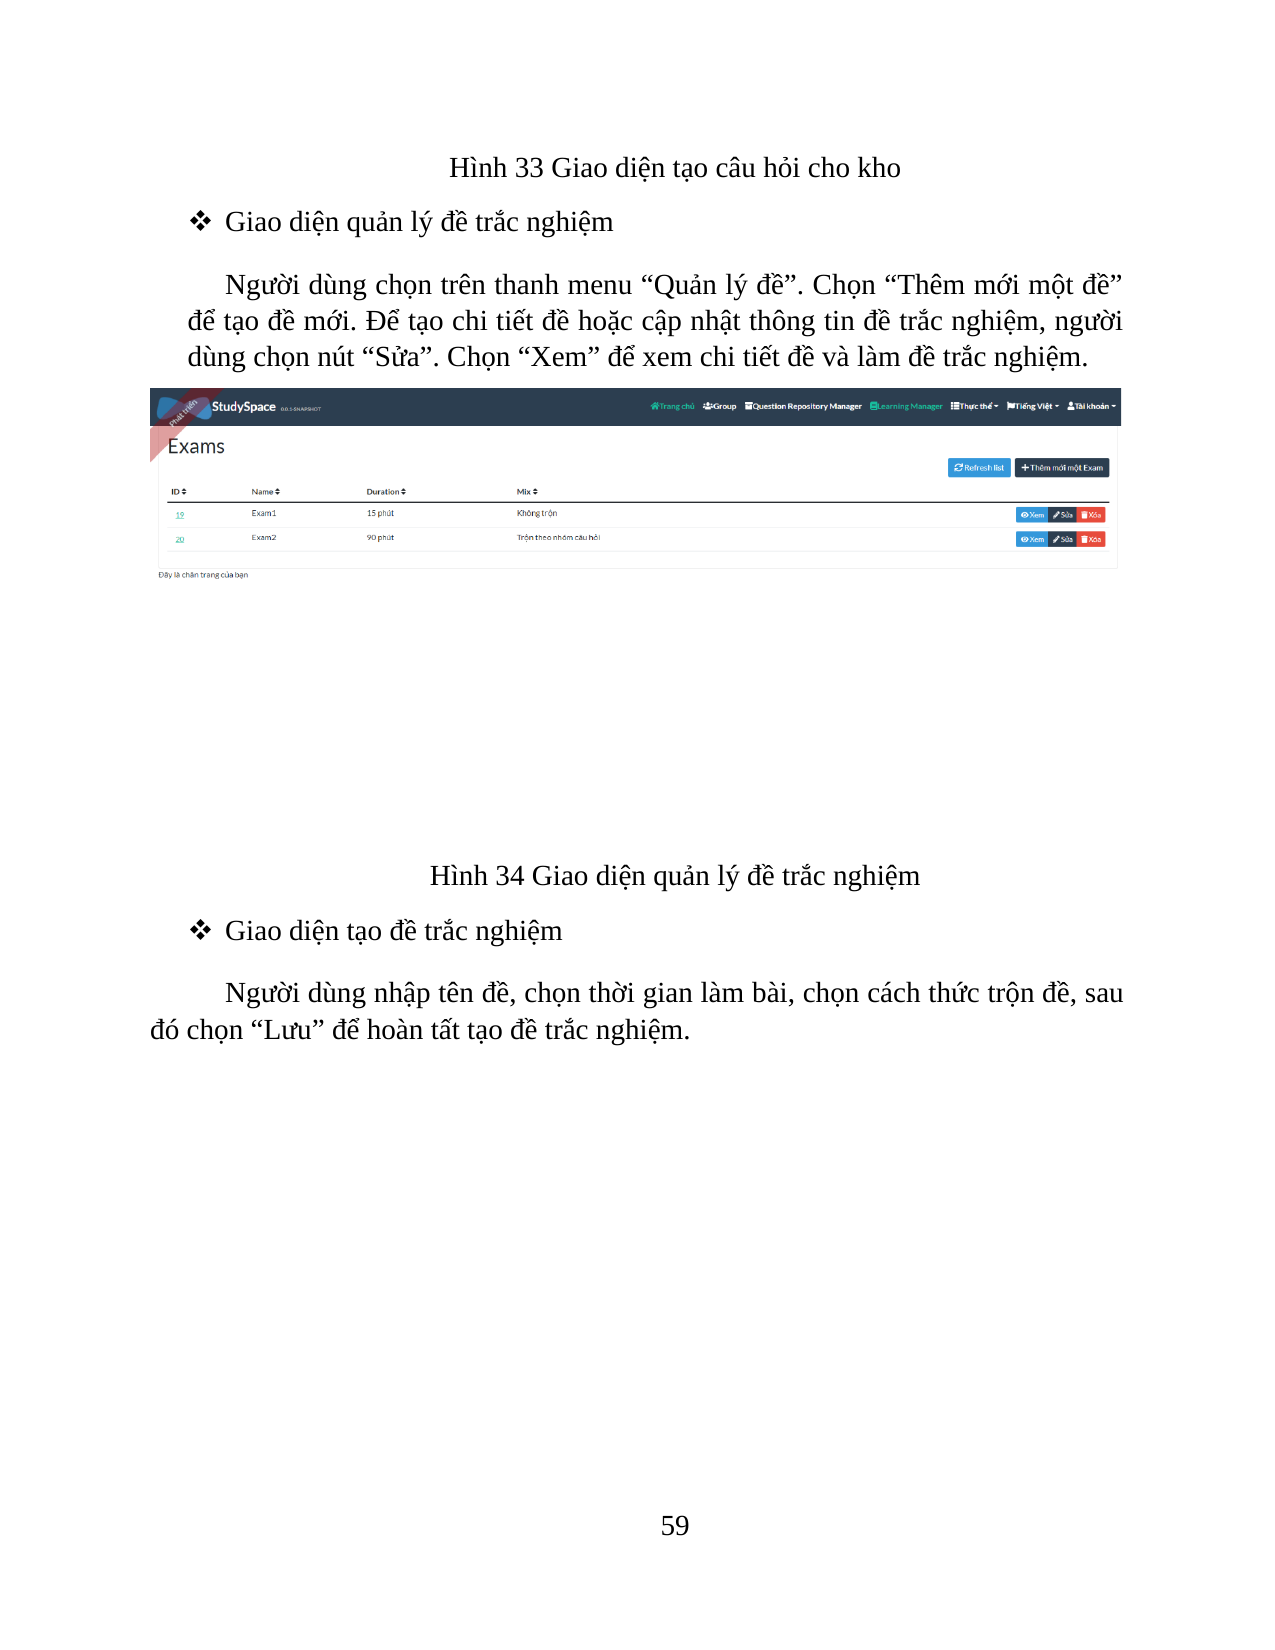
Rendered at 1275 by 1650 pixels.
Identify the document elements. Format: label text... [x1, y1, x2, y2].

list Giao diện tạo đề trắc nghiệm [187, 913, 1125, 946]
text Người dùng chọn trên thanh menu “Quản lý đề”. Chọn “Thêm mới một đề” để tạo đề mới. Để tạo chi tiết đề hoặc cập nhật thông tin đề trắc nghiệm, người dùng chọn nút “Sửa”. Chọn “Xem” để xem chi tiết đề và làm đề trắc nghiệm. [187, 267, 1125, 373]
text Người dùng nhập tên đề, chọn thời gian làm bài, chọn cách thức trộn đề, sau đó chọn “Lưu” để hoàn tất tạo đề trắc nghiệm. [150, 976, 1125, 1045]
picture [150, 388, 1122, 844]
list Giao diện quản lý đề trắc nghiệm [187, 204, 1125, 238]
